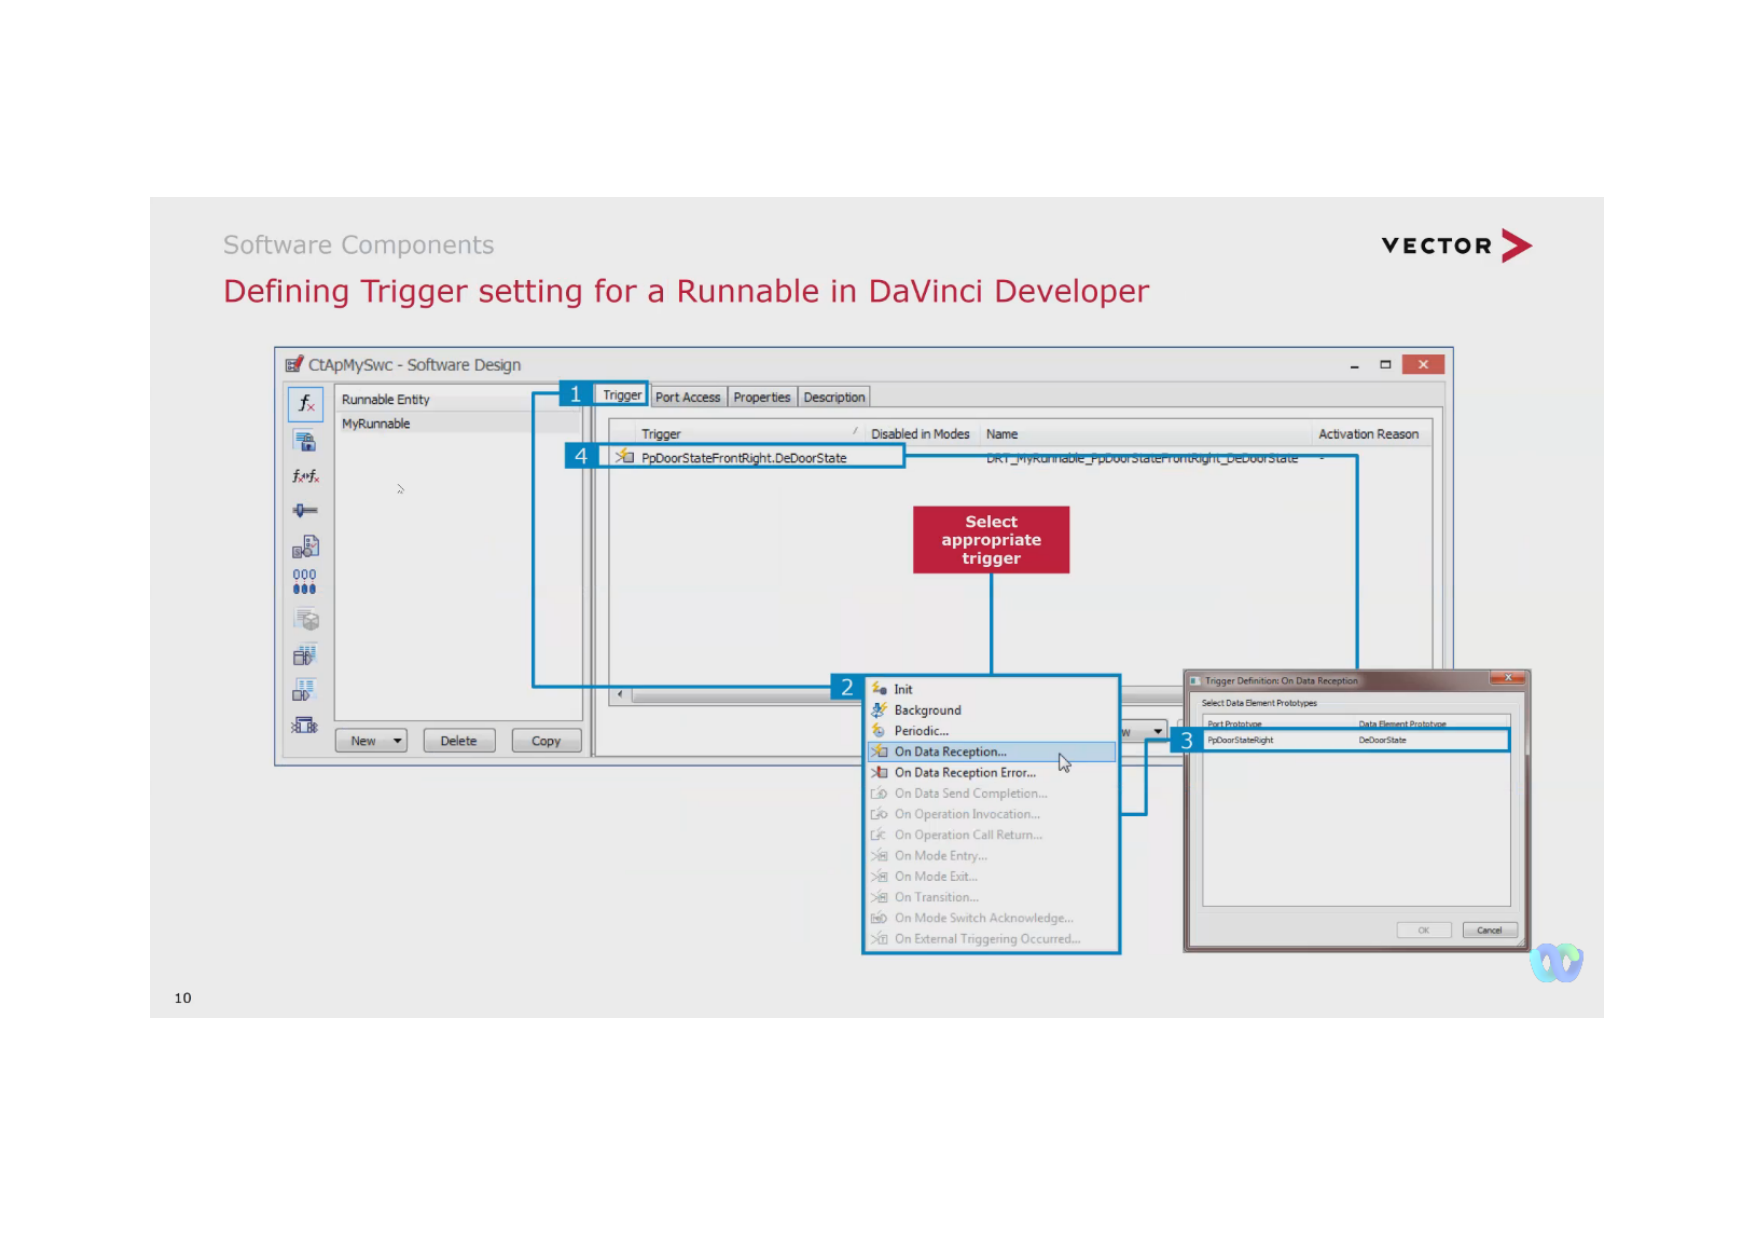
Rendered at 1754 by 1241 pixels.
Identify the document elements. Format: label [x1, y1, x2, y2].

picture [150, 197, 1604, 1018]
